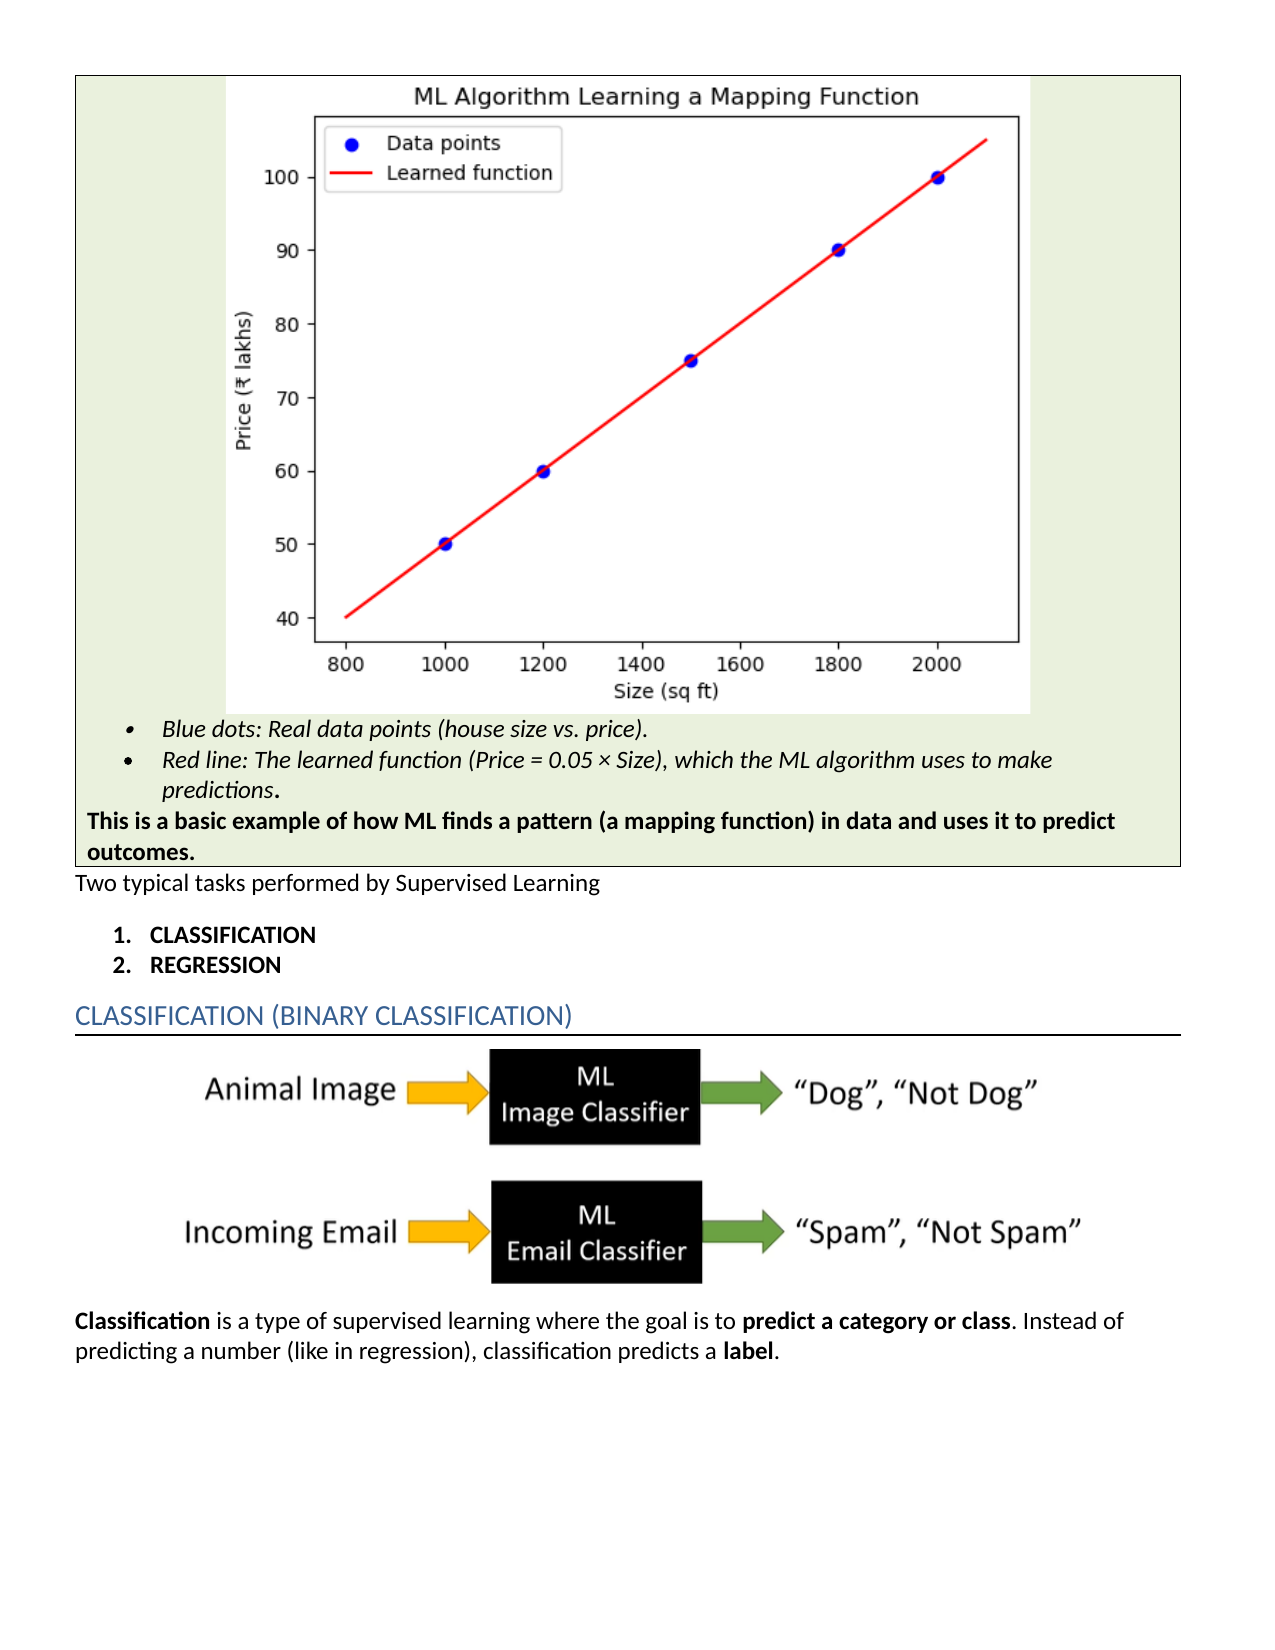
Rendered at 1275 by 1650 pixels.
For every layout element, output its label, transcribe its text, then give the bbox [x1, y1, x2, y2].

text Two typical tasks performed by Supervised Learning [75, 867, 1181, 898]
picture [225, 76, 1031, 714]
picture [175, 1049, 1081, 1284]
subtitle CLASSIFICATION (BINARY CLASSIFICATION) [75, 997, 1181, 1034]
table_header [76, 76, 1180, 866]
text Classification is a type of supervised learning where the goal is to predict a category or class. Instead of predicting a number (like in regression), classification predicts a label. [75, 1305, 1181, 1366]
list REGRESSION [112, 949, 1181, 980]
list CLASSIFICATION [112, 919, 1181, 949]
